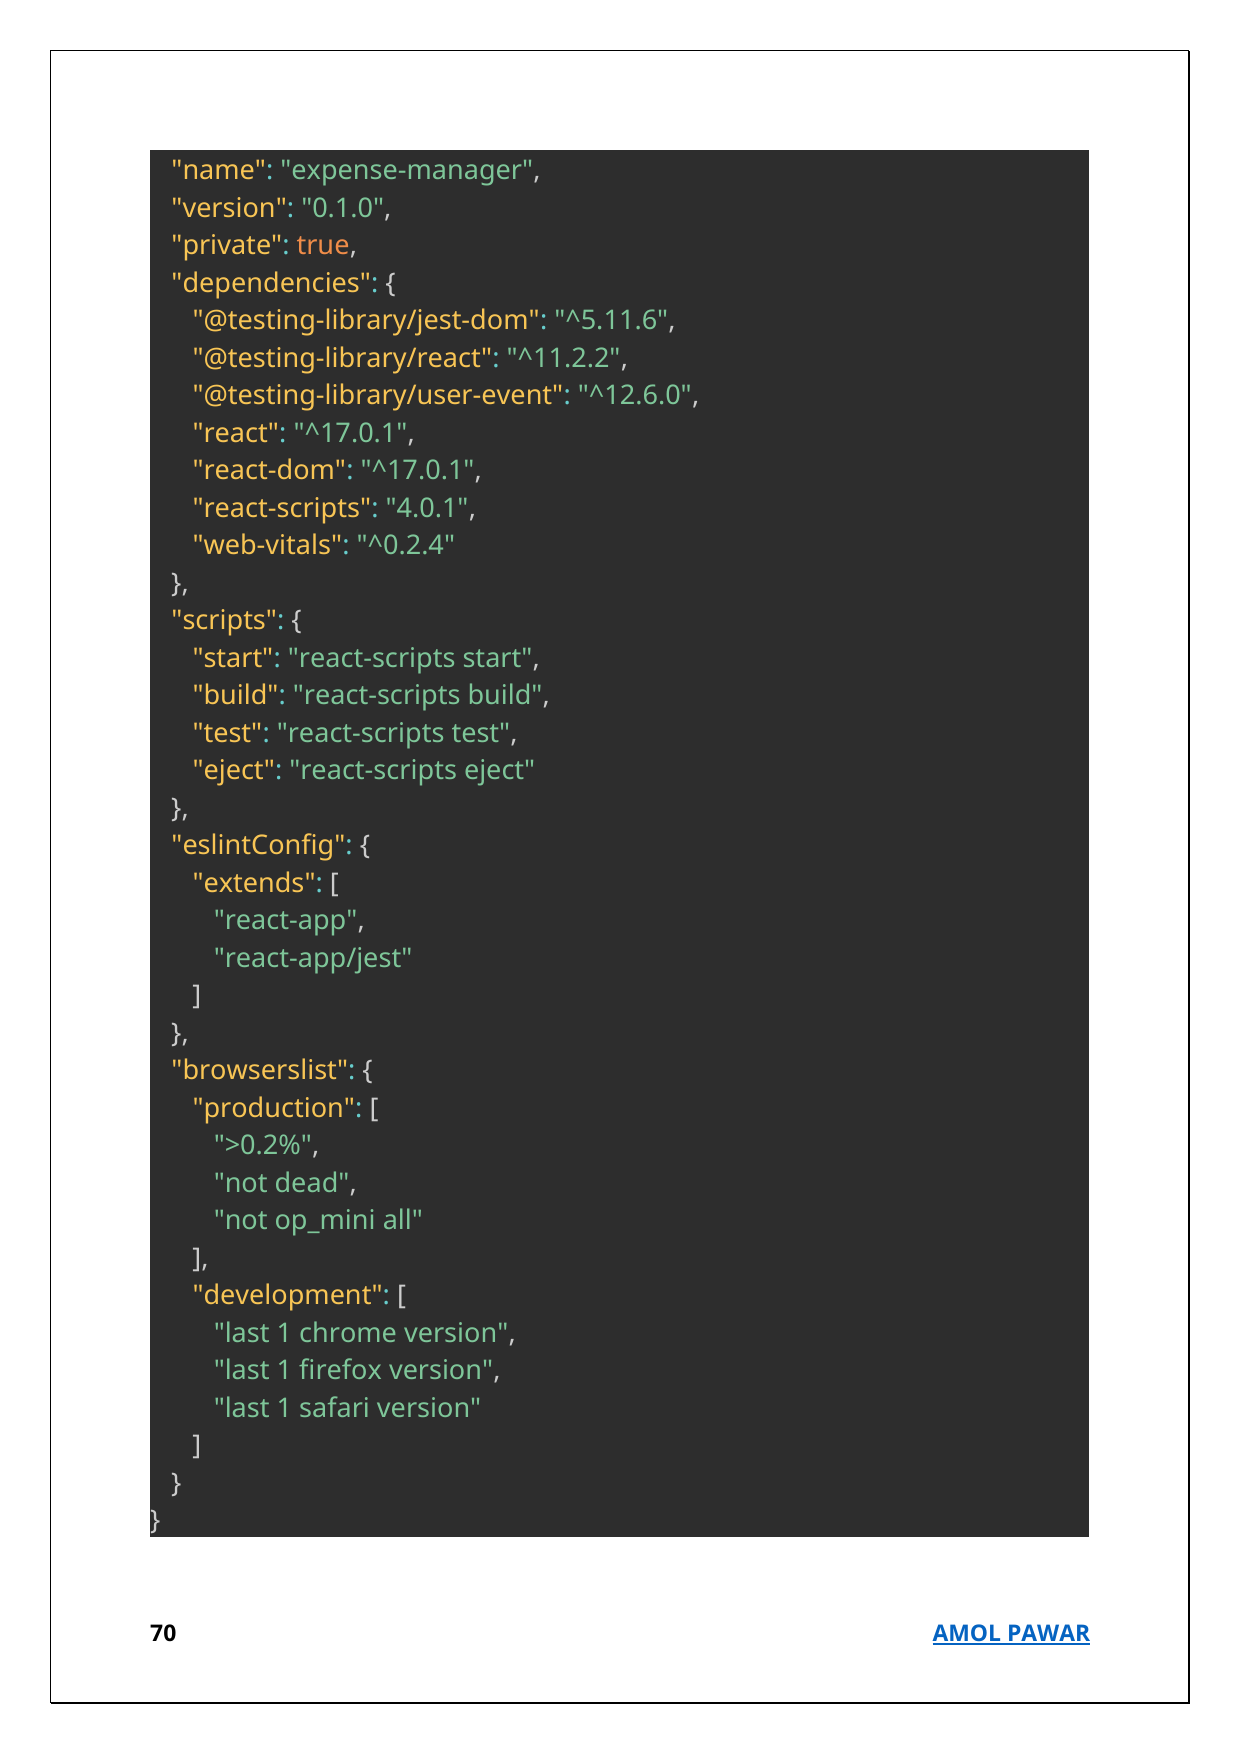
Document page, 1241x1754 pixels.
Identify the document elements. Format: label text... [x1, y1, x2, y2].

text "production": [ [150, 1087, 1089, 1125]
text "@testing-library/jest-dom": "^5.11.6", [150, 300, 1089, 337]
text "scripts": { [150, 600, 1089, 637]
text "not dead", [150, 1162, 1089, 1200]
text "react-dom": "^17.0.1", [150, 450, 1089, 487]
text "extends": [ [150, 862, 1089, 900]
text ], [150, 1237, 1089, 1275]
text "react-app", [150, 900, 1089, 937]
text }, [150, 1012, 1089, 1050]
text ">0.2%", [150, 1125, 1089, 1162]
text } [150, 1500, 1089, 1537]
text "name": "expense-manager", [150, 150, 1089, 187]
text "eject": "react-scripts eject" [150, 750, 1089, 787]
text "browserslist": { [150, 1050, 1089, 1087]
text "private": true, [150, 225, 1089, 262]
text "version": "0.1.0", [150, 187, 1089, 225]
text "web-vitals": "^0.2.4" [150, 525, 1089, 562]
text }, [150, 787, 1089, 825]
text "react": "^17.0.1", [150, 412, 1089, 450]
text "react-scripts": "4.0.1", [150, 487, 1089, 525]
text "development": [ [150, 1275, 1089, 1312]
text "react-app/jest" [150, 937, 1089, 975]
text "not op_mini all" [150, 1200, 1089, 1237]
text "last 1 safari version" [150, 1387, 1089, 1425]
text ] [150, 1425, 1089, 1462]
text "eslintConfig": { [150, 825, 1089, 862]
text }, [150, 562, 1089, 600]
text "build": "react-scripts build", [150, 675, 1089, 712]
text "start": "react-scripts start", [150, 637, 1089, 675]
text "last 1 chrome version", [150, 1312, 1089, 1350]
text "@testing-library/react": "^11.2.2", [150, 337, 1089, 375]
text ] [150, 975, 1089, 1012]
text } [150, 1462, 1089, 1500]
text "test": "react-scripts test", [150, 712, 1089, 750]
text "@testing-library/user-event": "^12.6.0", [150, 375, 1089, 412]
text "last 1 firefox version", [150, 1350, 1089, 1387]
text "dependencies": { [150, 262, 1089, 300]
